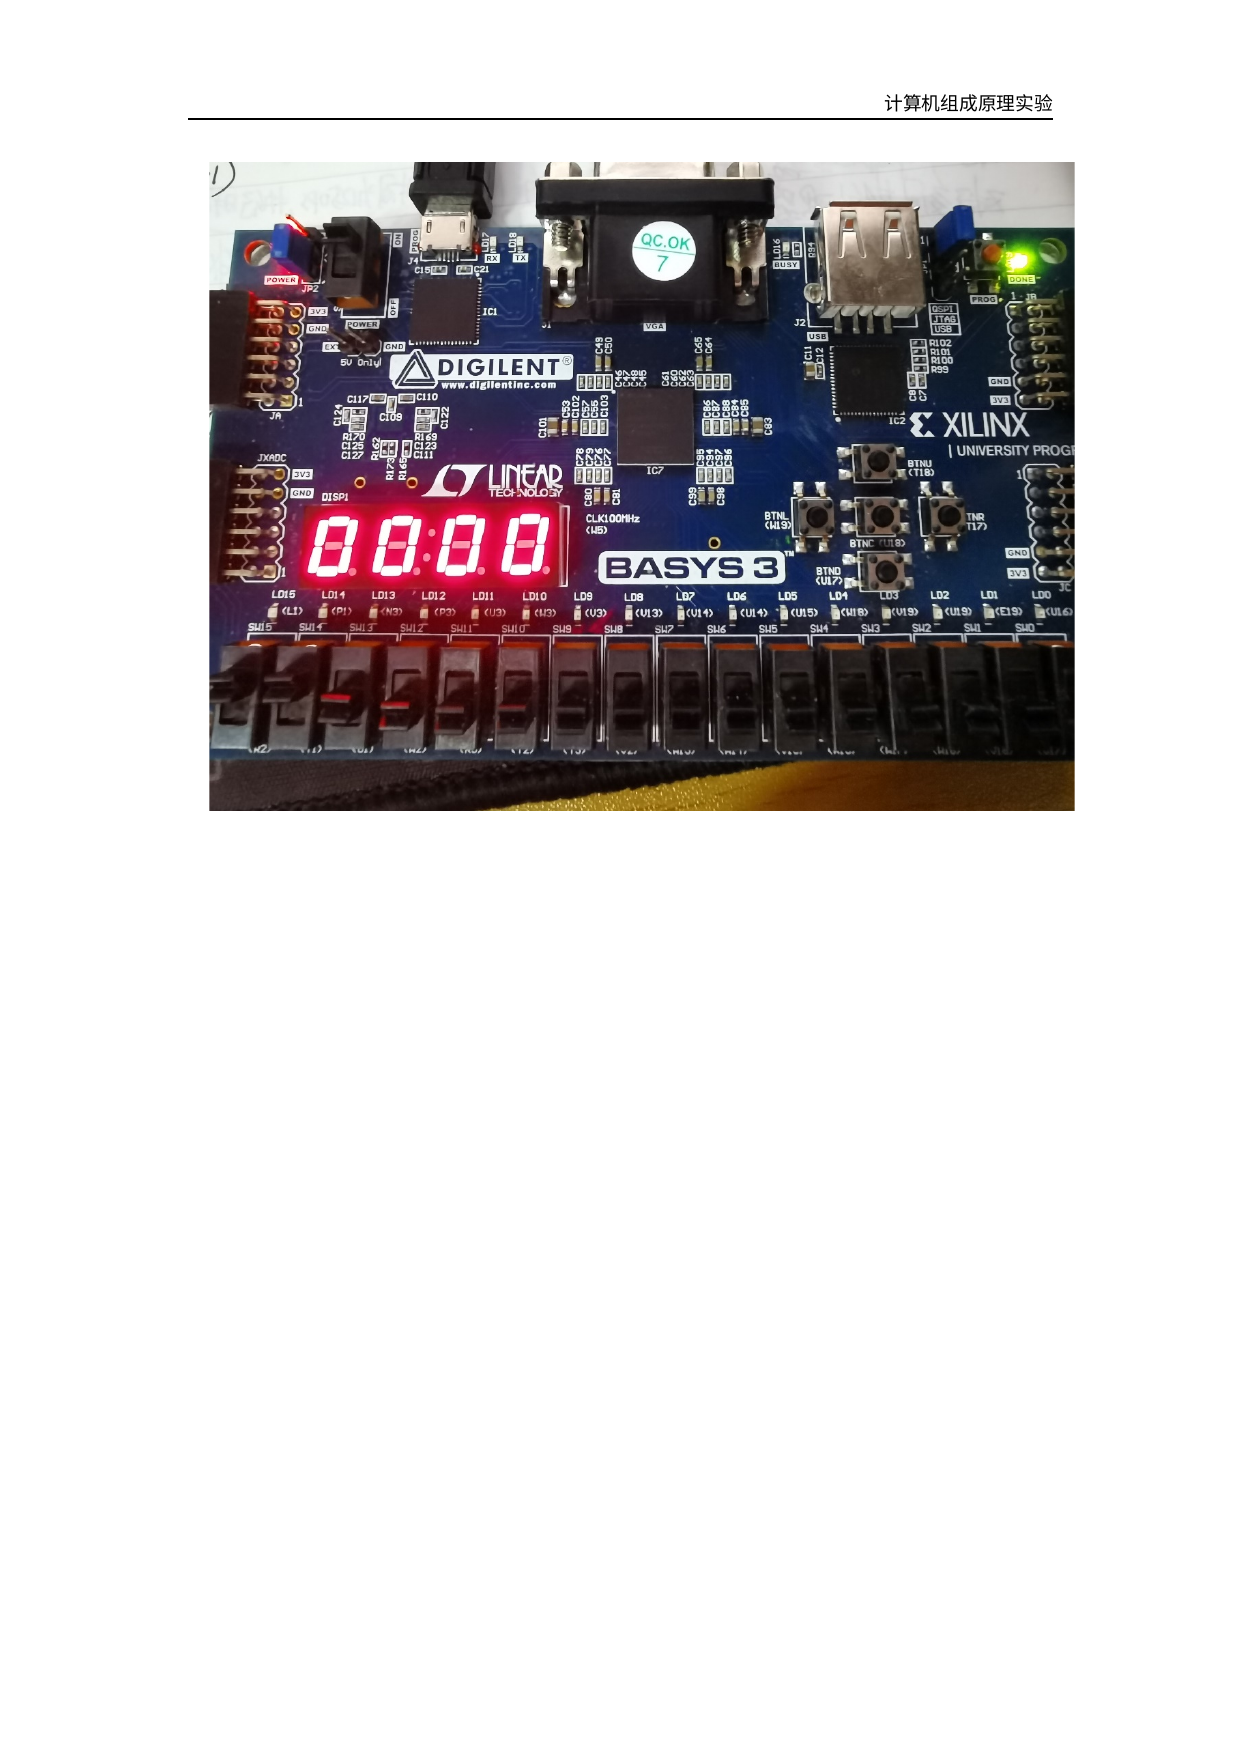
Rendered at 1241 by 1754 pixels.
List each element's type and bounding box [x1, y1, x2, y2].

picture [209, 162, 1075, 811]
